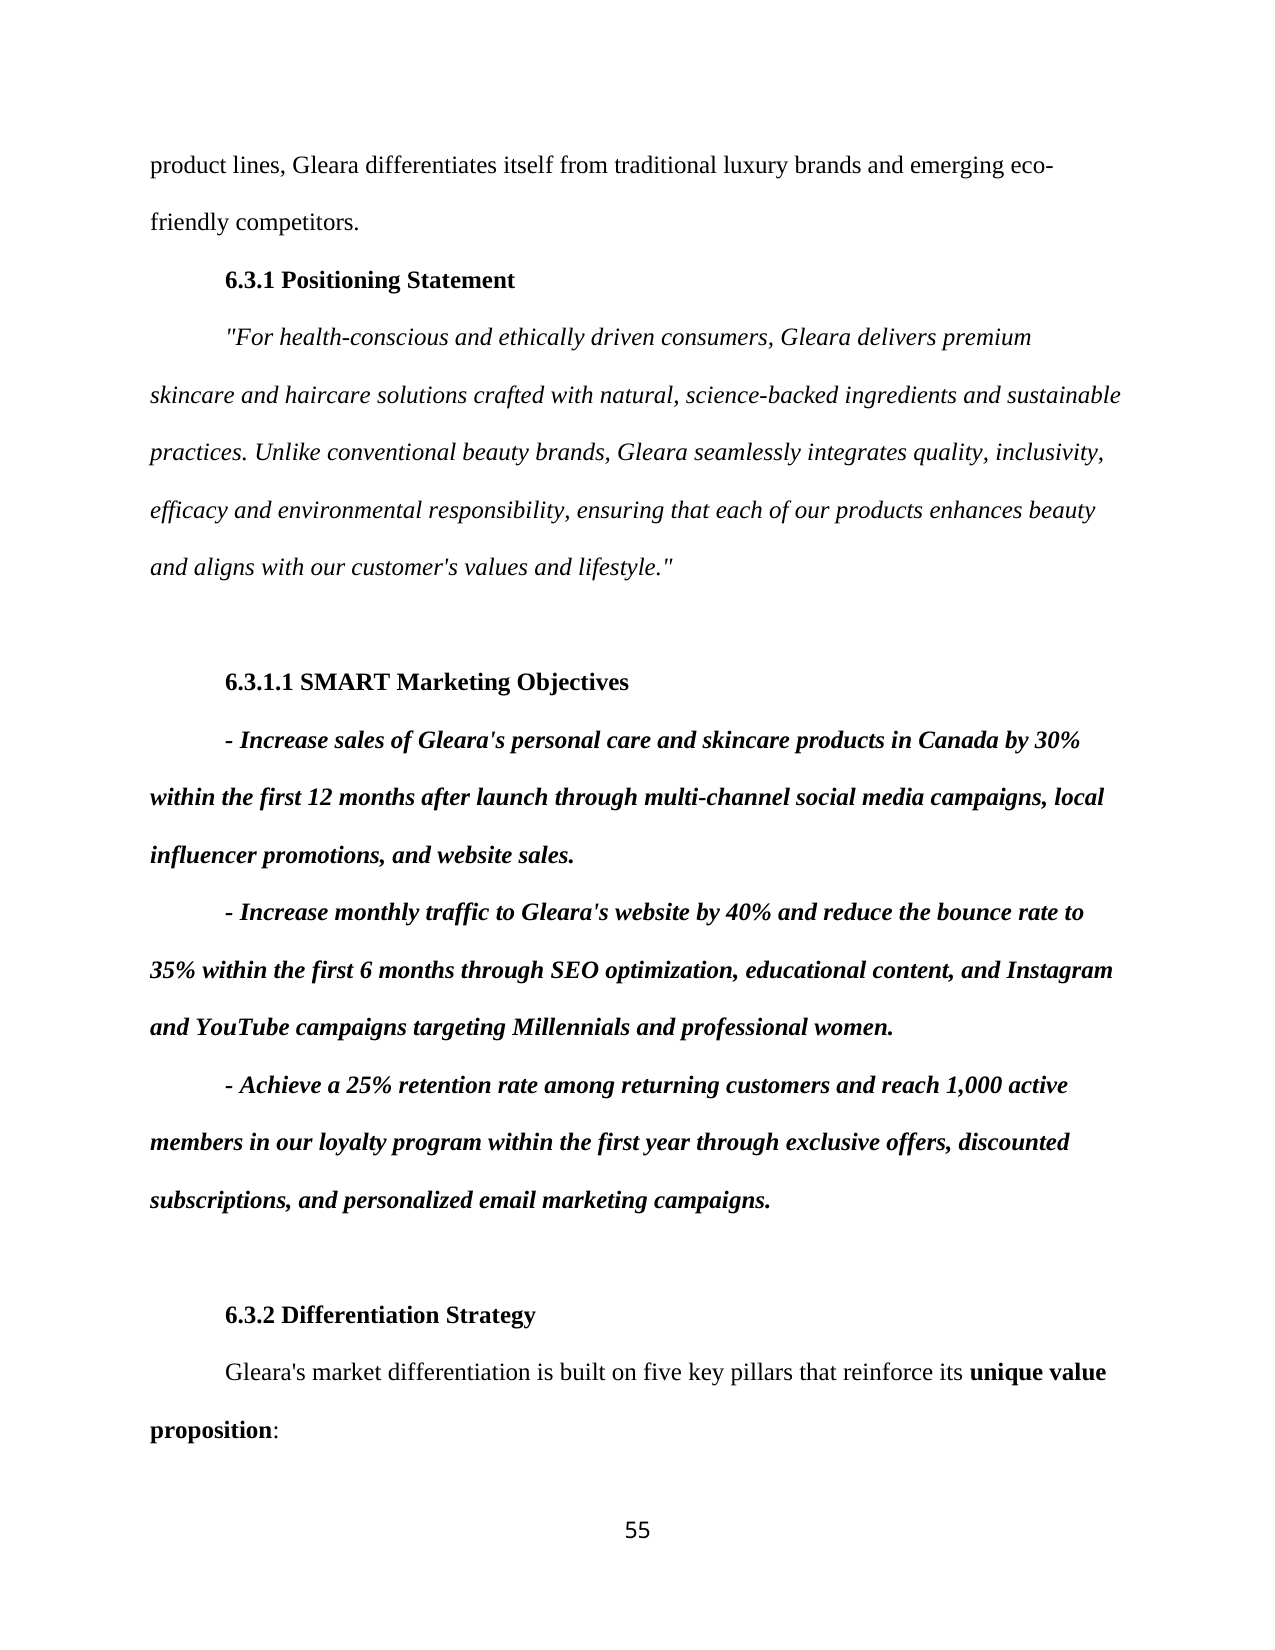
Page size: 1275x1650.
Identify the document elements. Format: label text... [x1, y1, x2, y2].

text Gleara's market differentiation is built on five key pillars that reinforce its unique value proposition: [150, 1357, 1125, 1444]
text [150, 150, 1125, 236]
text "For health-conscious and ethically driven consumers, Gleara delivers premium skincare and haircare solutions crafted with natural, science-backed ingredients and sustainable practices. Unlike conventional beauty brands, Gleara seamlessly integrates quality, inclusivity, efficacy and environmental responsibility, ensuring that each of our products enhances beauty and aligns with our customer's values and lifestyle." [150, 322, 1125, 581]
text 6.3.1 Positioning Statement [150, 265, 1125, 294]
text - Increase sales of Gleara's personal care and skincare products in Canada by 30% within the first 12 months after launch through multi-channel social media campaigns, local influencer promotions, and website sales. [150, 725, 1125, 869]
text 6.3.2 Differentiation Strategy [150, 1300, 1125, 1329]
text - Increase monthly traffic to Gleara's website by 40% and reduce the bounce rate to 35% within the first 6 months through SEO optimization, educational content, and Instagram and YouTube campaigns targeting Millennials and professional women. [150, 897, 1125, 1041]
text 6.3.1.1 SMART Marketing Objectives [150, 667, 1125, 696]
text - Achieve a 25% retention rate among returning customers and reach 1,000 active members in our loyalty program within the first year through exclusive offers, discounted subscriptions, and personalized email marketing campaigns. [150, 1070, 1125, 1214]
